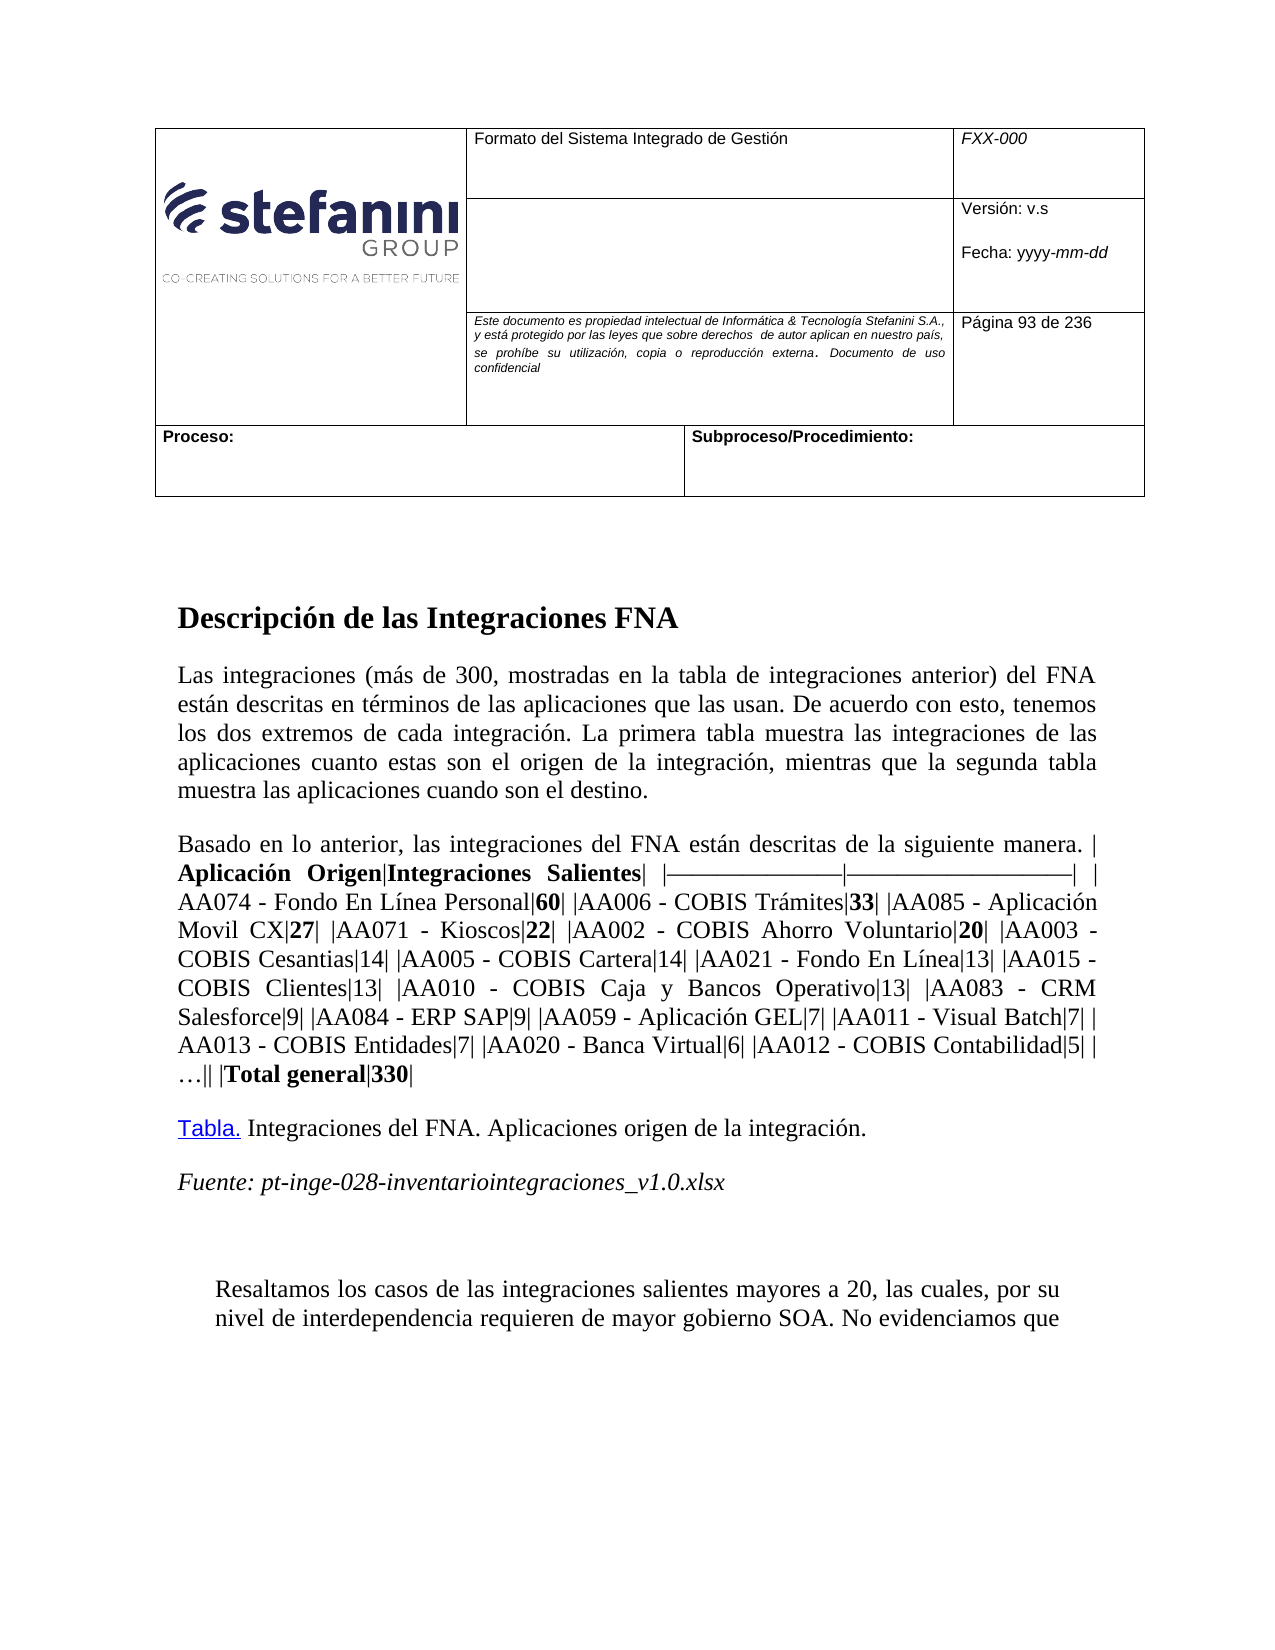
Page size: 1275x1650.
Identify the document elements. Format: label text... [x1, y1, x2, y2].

picture [162, 182, 460, 286]
subtitle Descripción de las Integraciones FNA [177, 599, 1098, 635]
text Las integraciones (más de 300, mostradas en la tabla de integraciones anterior) del FNA están descritas en términos de las aplicaciones que las usan. De acuerdo con esto, tenemos los dos extremos de cada integración. La primera tabla muestra las integraciones de las aplicaciones cuanto estas son el origen de la integración, mientras que la segunda tabla muestra las aplicaciones cuando son el destino. [177, 660, 1098, 804]
text Basado en lo anterior, las integraciones del FNA están descritas de la siguiente manera. |Aplicación Origen|Integraciones Salientes| |———————|—————————| |AA074 - Fondo En Línea Personal|60| |AA006 - COBIS Trámites|33| |AA085 - Aplicación Movil CX|27| |AA071 - Kioscos|22| |AA002 - COBIS Ahorro Voluntario|20| |AA003 - COBIS Cesantias|14| |AA005 - COBIS Cartera|14| |AA021 - Fondo En Línea|13| |AA015 - COBIS Clientes|13| |AA010 - COBIS Caja y Bancos Operativo|13| |AA083 - CRM Salesforce|9| |AA084 - ERP SAP|9| |AA059 - Aplicación GEL|7| |AA011 - Visual Batch|7| |AA013 - COBIS Entidades|7| |AA020 - Banca Virtual|6| |AA012 - COBIS Contabilidad|5| |…|| |Total general|330| [177, 829, 1098, 1088]
text Tabla. Integraciones del FNA. Aplicaciones origen de la integración. [177, 1113, 1098, 1142]
text Fuente: pt-inge-028-inventariointegraciones_v1.0.xlsx [177, 1167, 1098, 1195]
text Resaltamos los casos de las integraciones salientes mayores a 20, las cuales, por su nivel de interdependencia requieren de mayor gobierno SOA. No evidenciamos que exista gobierno SOA para controlar la población de las integraciones por aplicación o migrarlas a servicios SOA. [215, 1274, 1060, 1332]
